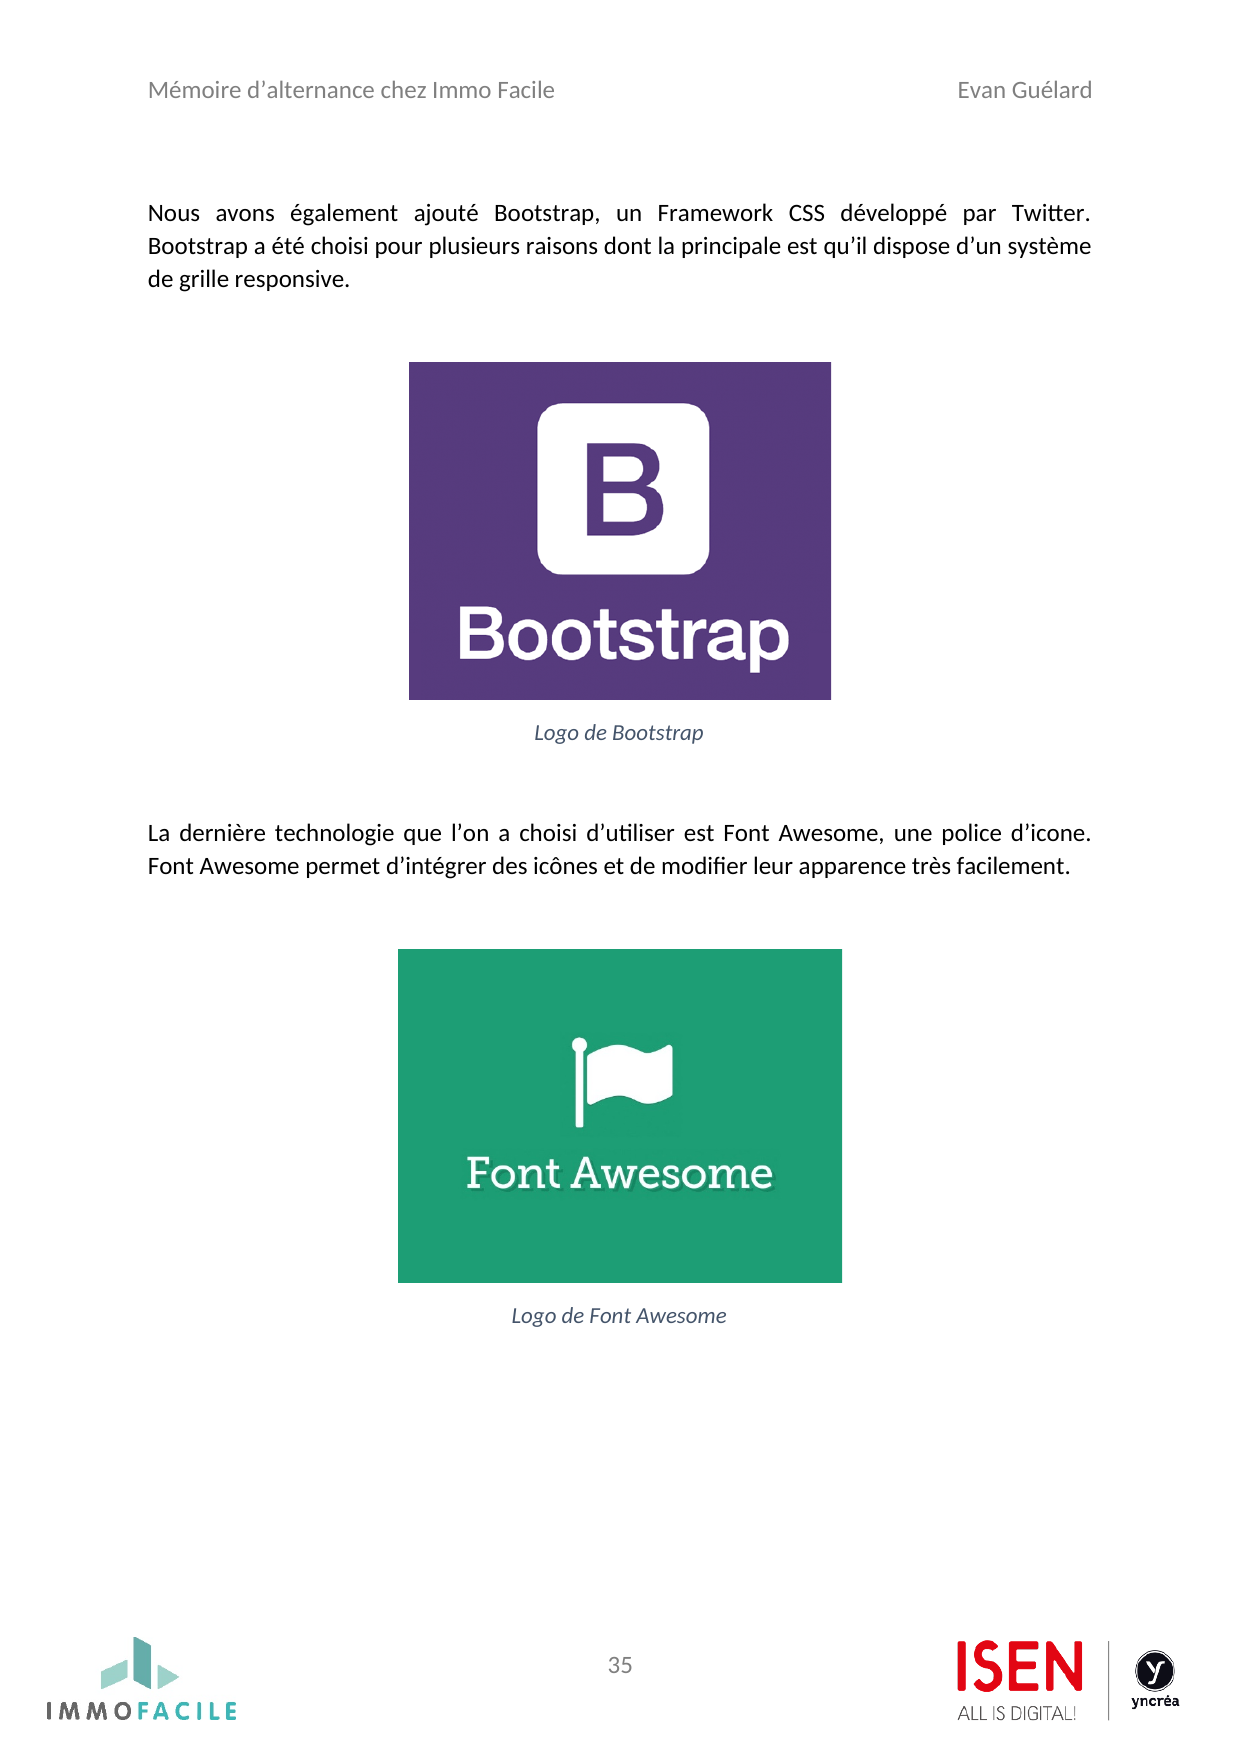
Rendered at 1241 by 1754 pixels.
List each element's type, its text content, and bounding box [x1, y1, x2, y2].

picture [47, 1637, 236, 1720]
picture [409, 362, 832, 700]
picture [398, 949, 843, 1283]
picture [931, 1638, 1200, 1721]
text Nous avons également ajouté Bootstrap, un Framework CSS développé par Twitter. Bootstrap a été choisi pour plusieurs raisons dont la principale est qu’il dispose d’un système de grille responsive. [148, 197, 1093, 293]
text Logo de Font Awesome [148, 1301, 1093, 1329]
text La dernière technologie que l’on a choisi d’utiliser est Font Awesome, une police d’icone. Font Awesome permet d’intégrer des icônes et de modifier leur apparence très facilement. [148, 817, 1093, 880]
text Logo de Bootstrap [148, 718, 1093, 747]
